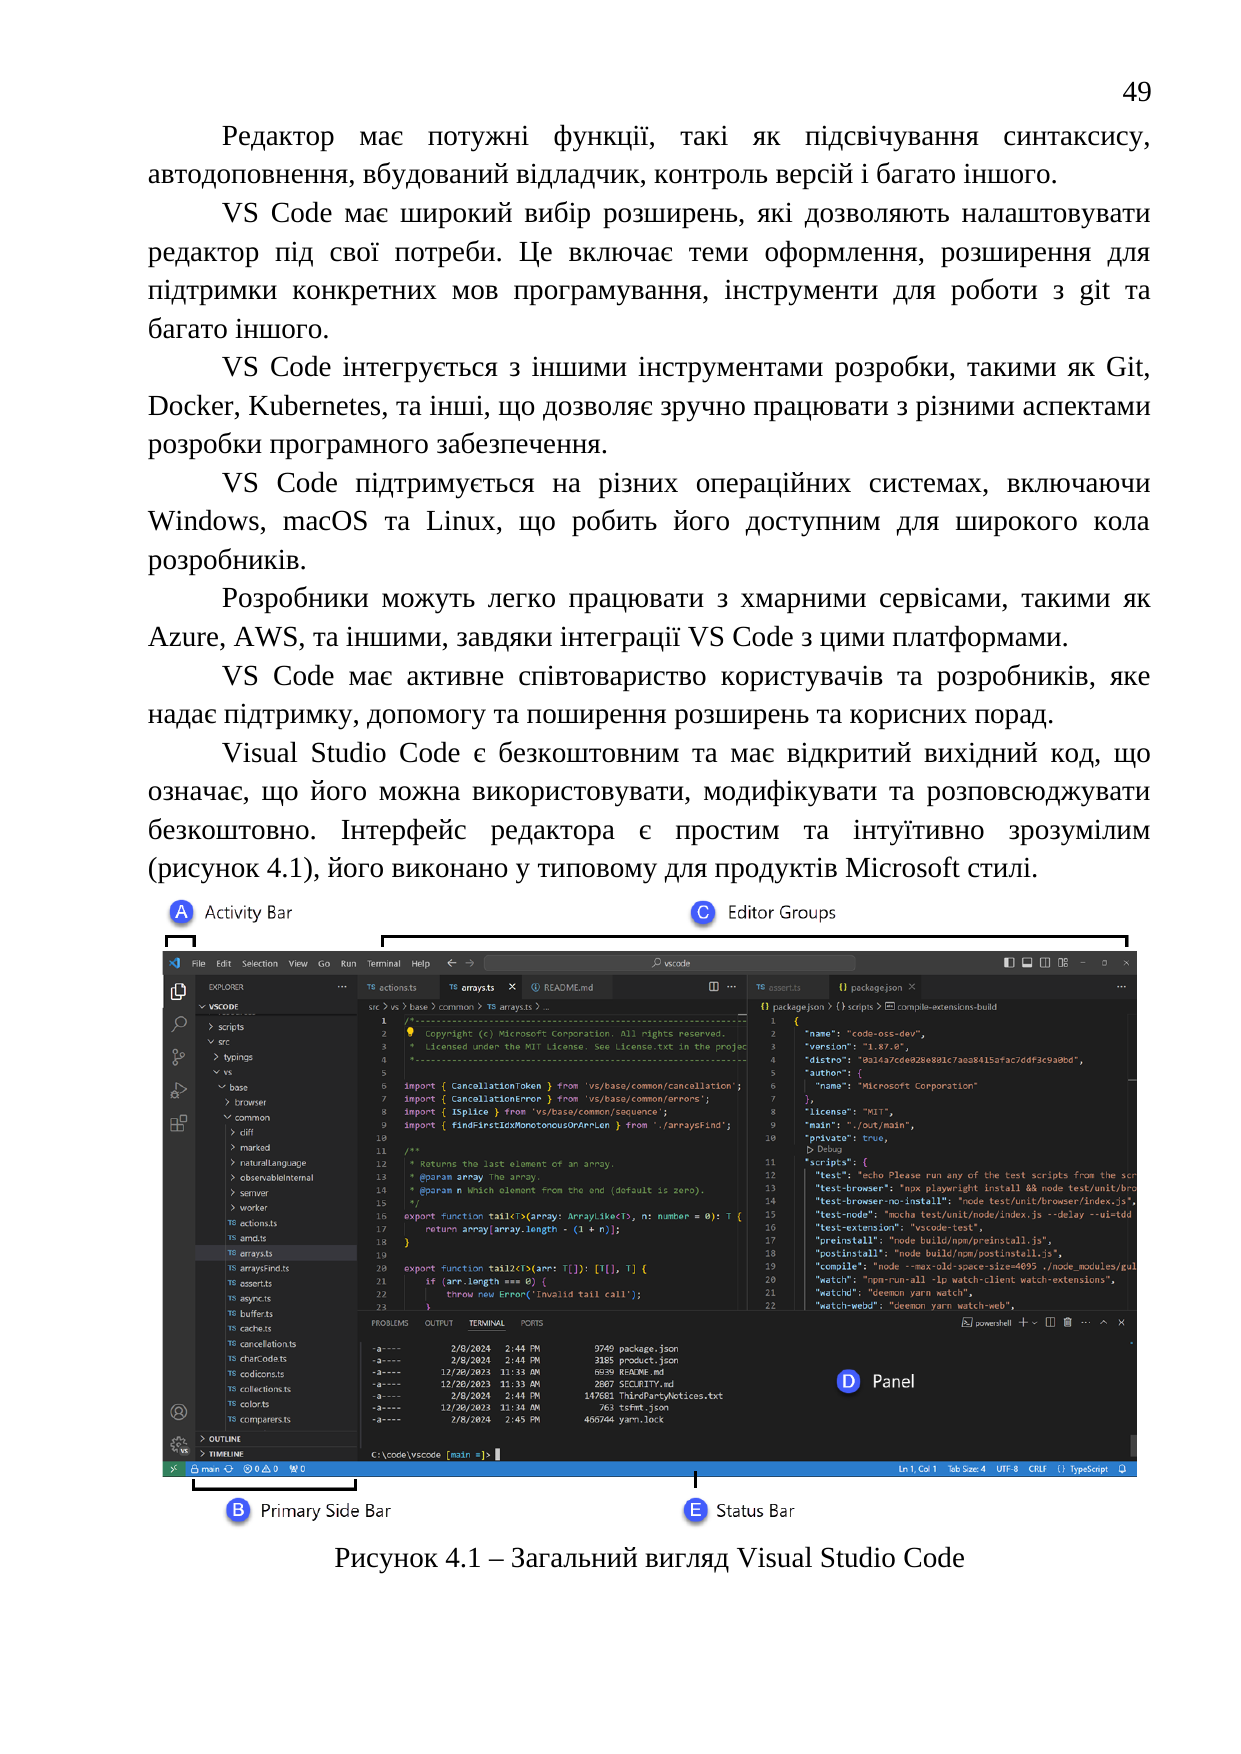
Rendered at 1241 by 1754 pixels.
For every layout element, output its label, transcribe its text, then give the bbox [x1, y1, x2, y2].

text VS Code має широкий вибір розширень, які дозволяють налаштовувати редактор під свої потреби. Це включає теми оформлення, розширення для підтримки конкретних мов програмування, інструменти для роботи з git та багато іншого. [148, 195, 1152, 344]
text VS Code інтегрується з іншими інструментами розробки, такими як Git, Docker, Kubernetes, та інші, що дозволяє зручно працювати з різними аспектами розробки програмного забезпечення. [148, 349, 1152, 460]
text Розробники можуть легко працювати з хмарними сервісами, такими як Azure, AWS, та іншими, завдяки інтеграції VS Code з цими платформами. [148, 581, 1152, 653]
text Рисунок 4.1 – Загальний вигляд Visual Studio Code [148, 1540, 1152, 1573]
text Редактор має потужні функції, такі як підсвічування синтаксису, автодоповнення, вбудований відладчик, контроль версій і багато іншого. [148, 118, 1152, 190]
text VS Code має активне співтовариство користувачів та розробників, яке надає підтримку, допомогу та поширення розширень та корисних порад. [148, 658, 1152, 730]
picture [162, 888, 1137, 1535]
text Visual Studio Code є безкоштовним та має відкритий вихідний код, що означає, що його можна використовувати, модифікувати та розповсюджувати безкоштовно. Інтерфейс редактора є простим та інтуїтивно зрозумілим (рисунок 4.1), його виконано у типовому для продуктів Microsoft стилі. [148, 735, 1152, 884]
text VS Code підтримується на різних операційних системах, включаючи Windows, macOS та Linux, що робить його доступним для широкого кола розробників. [148, 465, 1152, 576]
